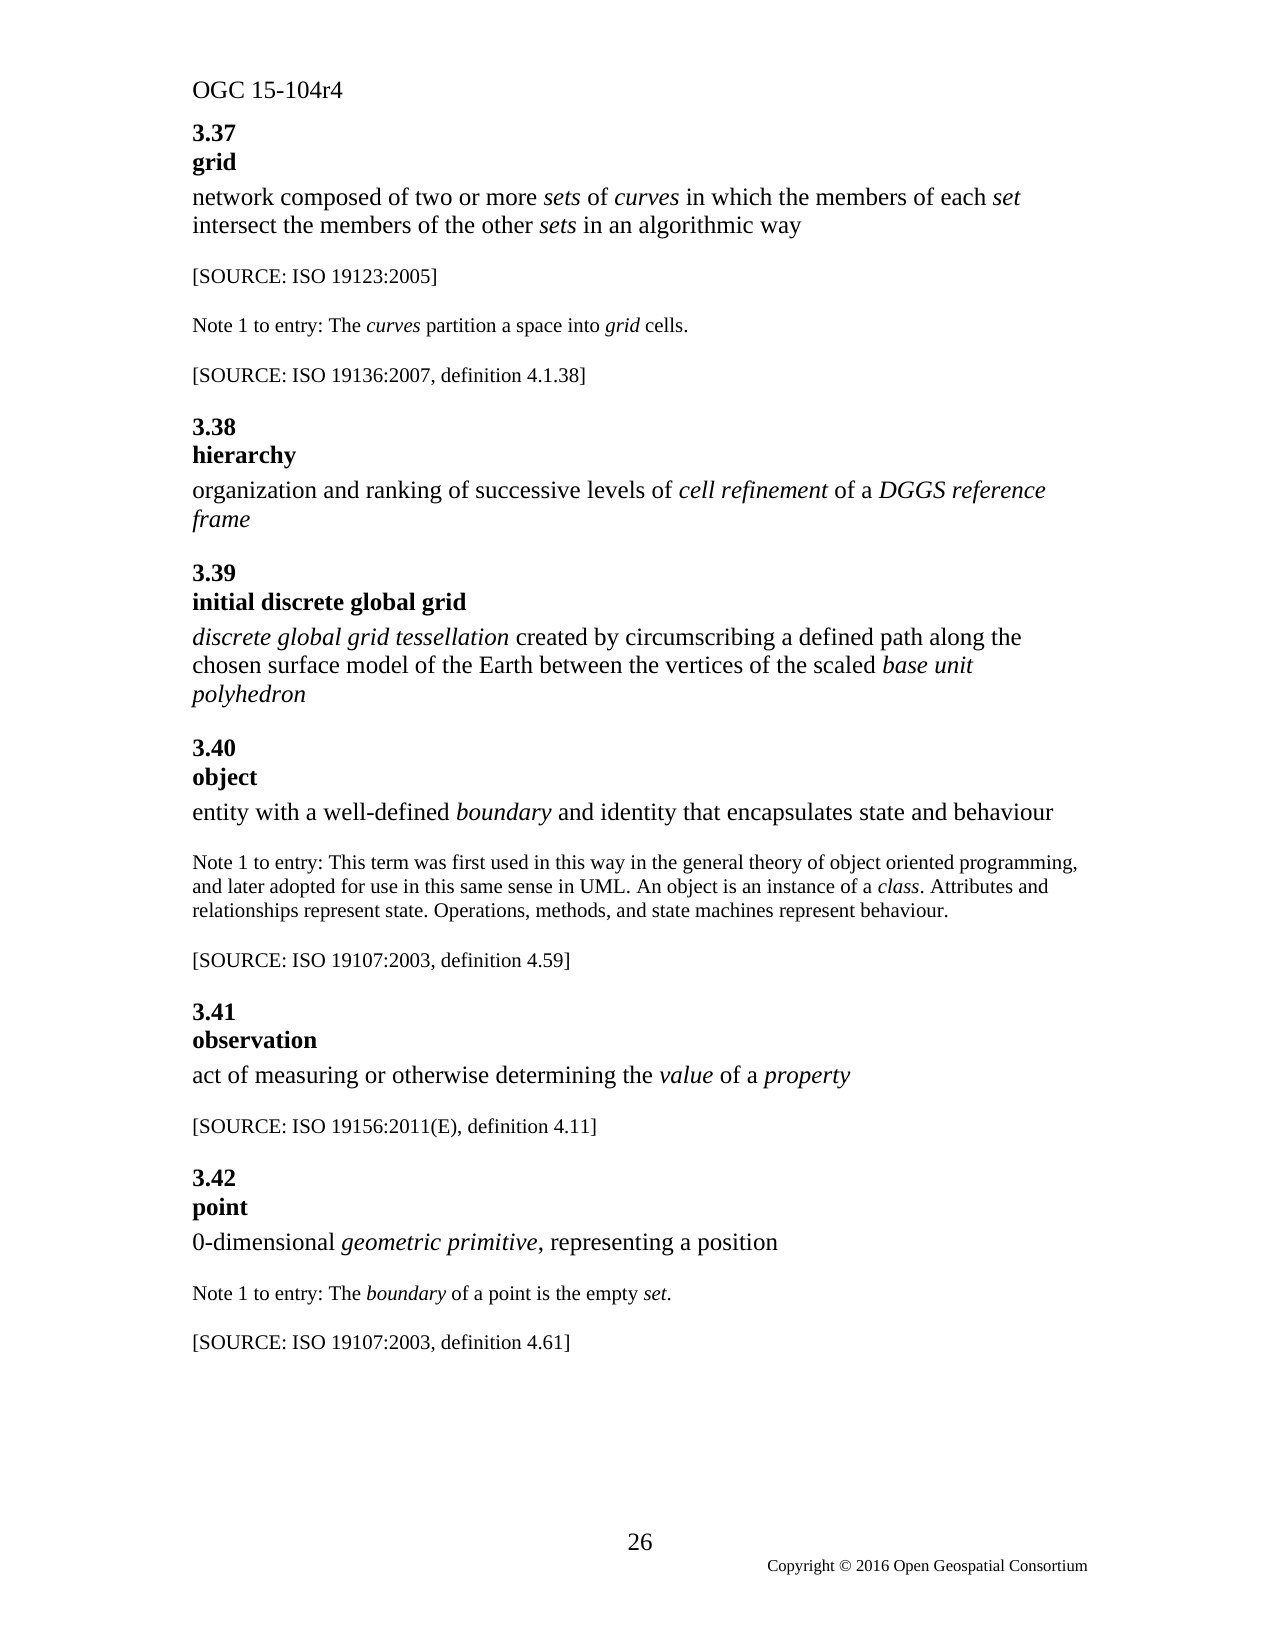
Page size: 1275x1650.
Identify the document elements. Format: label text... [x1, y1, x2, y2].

text act of measuring or otherwise determining the value of a property [192, 1060, 1087, 1089]
text [SOURCE: ISO 19156:2011(E), definition 4.11] [192, 1114, 1087, 1138]
text [SOURCE: ISO 19107:2003, definition 4.59] [192, 947, 1087, 972]
subtitle hierarchy [192, 412, 1087, 469]
subtitle point [192, 1163, 1087, 1221]
text [SOURCE: ISO 19123:2005] [192, 264, 1087, 288]
text Note 1 to entry: The curves partition a space into grid cells. [192, 313, 1087, 337]
text entity with a well-defined boundary and identity that encapsulates state and behaviour [192, 797, 1087, 825]
subtitle observation [192, 997, 1087, 1054]
subtitle grid [192, 118, 1087, 176]
text [SOURCE: ISO 19136:2007, definition 4.1.38] [192, 362, 1087, 387]
text discrete global grid tessellation created by circumscribing a defined path along the chosen surface model of the Earth between the vertices of the scaled base unit polyhedron [192, 622, 1087, 708]
text Note 1 to entry: The boundary of a point is the empty set. [192, 1281, 1087, 1305]
subtitle initial discrete global grid [192, 558, 1087, 615]
text 0-dimensional geometric primitive, representing a position [192, 1227, 1087, 1256]
subtitle object [192, 733, 1087, 790]
text organization and ranking of successive levels of cell refinement of a DGGS reference frame [192, 475, 1087, 533]
text network composed of two or more sets of curves in which the members of each set intersect the members of the other sets in an algorithmic way [192, 182, 1087, 239]
text [SOURCE: ISO 19107:2003, definition 4.61] [192, 1330, 1087, 1354]
text Note 1 to entry: This term was first used in this way in the general theory of object oriented programming, and later adopted for use in this same sense in UML. An object is an instance of a class. Attributes and relationships represent state. Operations, methods, and state machines represent behaviour. [192, 850, 1087, 922]
